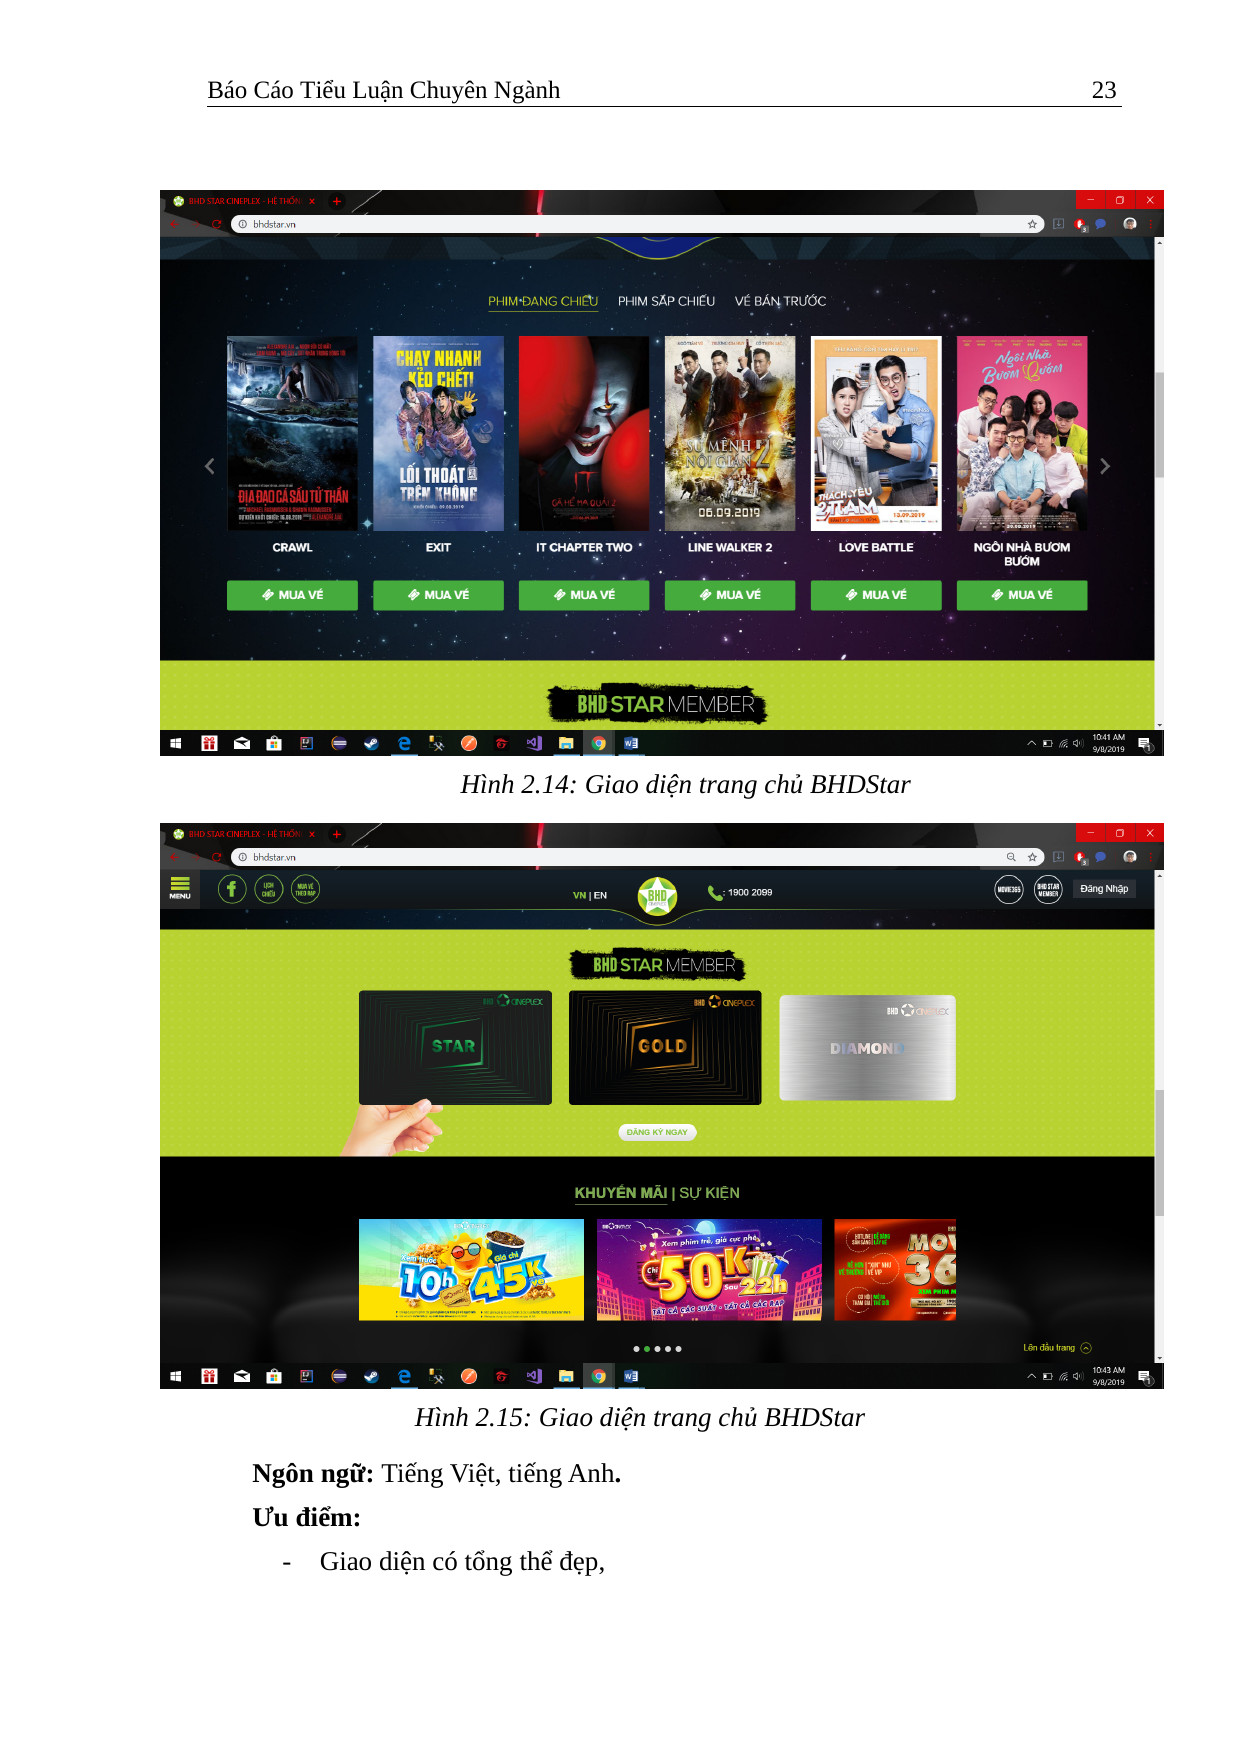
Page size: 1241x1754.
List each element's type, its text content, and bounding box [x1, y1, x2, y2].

picture [160, 823, 1164, 1389]
list Giao diện có tổng thể đẹp, [282, 1544, 1122, 1576]
text Ngôn ngữ: Tiếng Việt, tiếng Anh. [207, 1457, 1122, 1488]
text Ưu điểm: [207, 1501, 1122, 1532]
picture [160, 190, 1164, 756]
